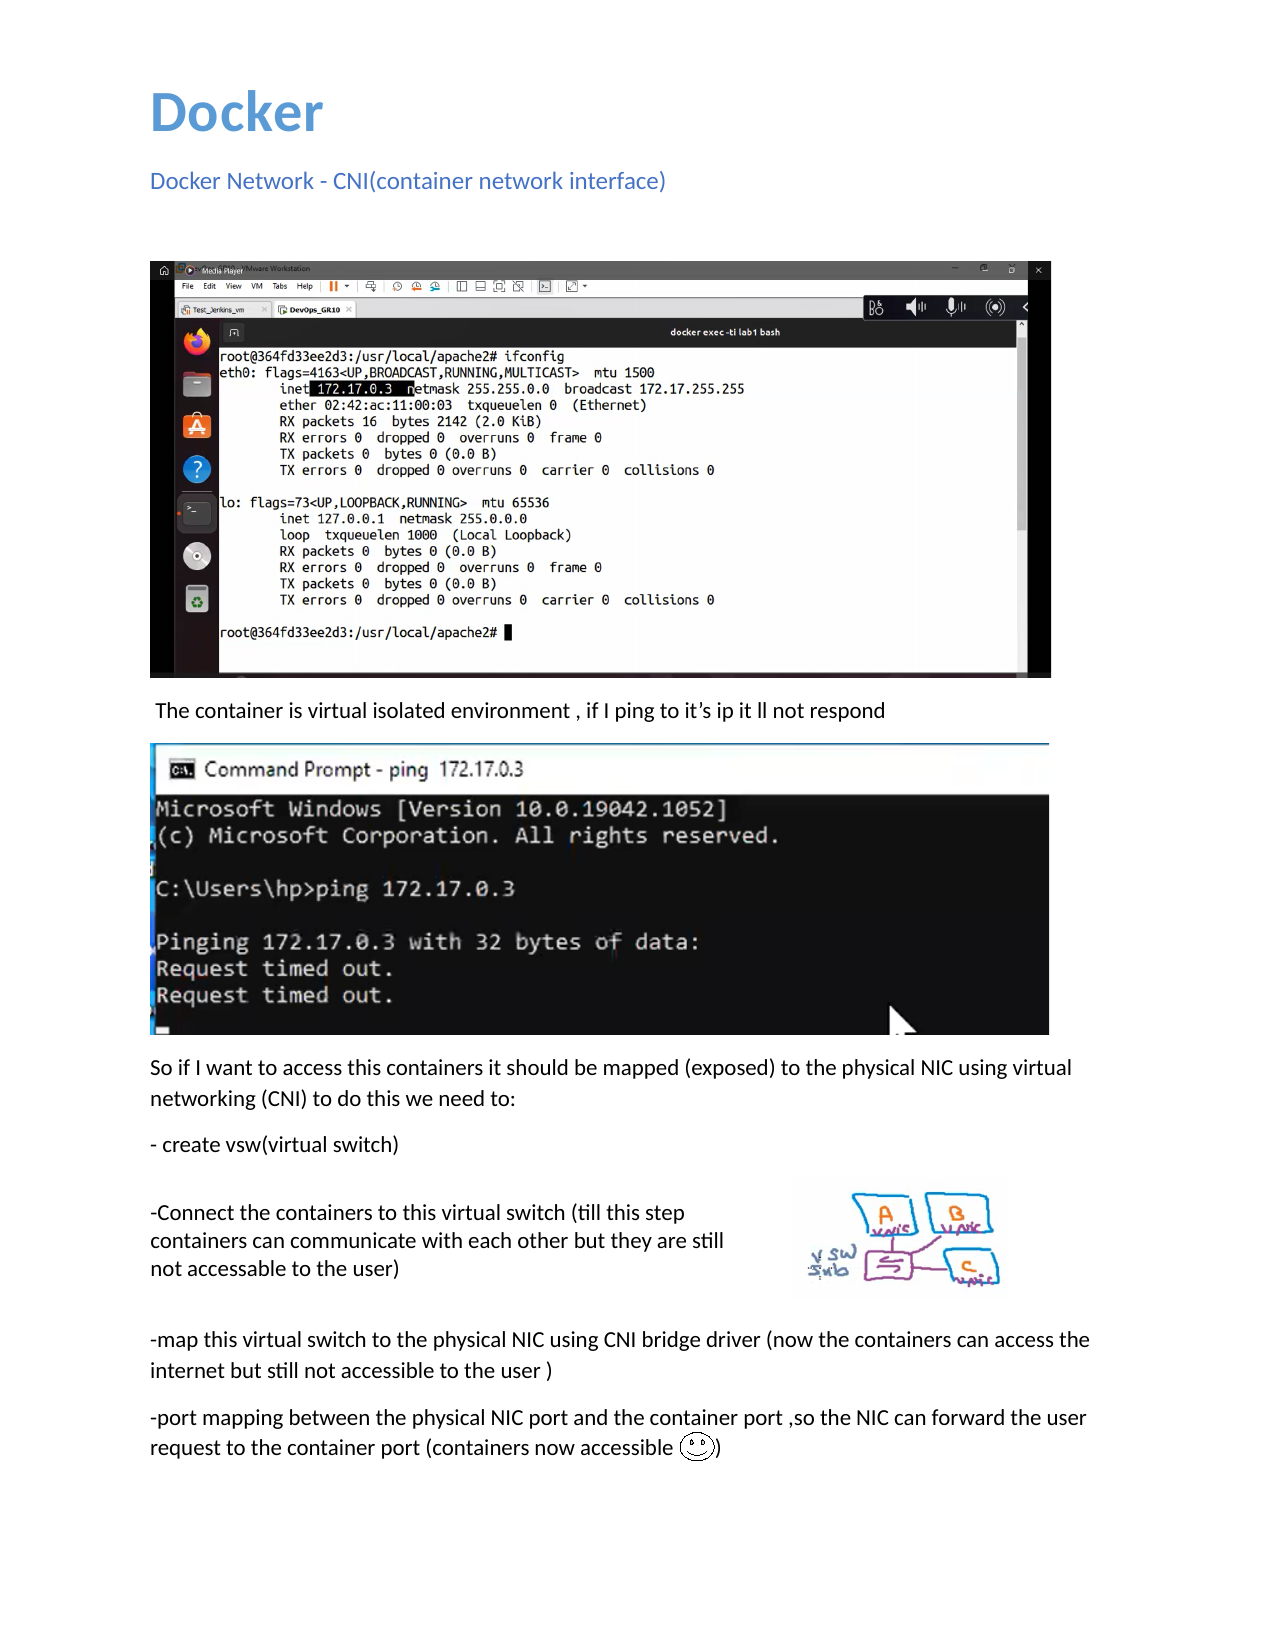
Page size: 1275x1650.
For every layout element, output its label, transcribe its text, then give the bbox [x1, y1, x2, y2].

text -map this virtual switch to the physical NIC using CNI bridge driver (now the containers can access the internet but still not accessible to the user ) [150, 1326, 1125, 1384]
text The container is virtual isolated environment , if I ping to it’s ip it ll not respond [150, 696, 1125, 724]
text So if I want to access this containers it should be mapped (exposed) to the physical NIC using virtual networking (CNI) to do this we need to: [150, 1053, 1125, 1112]
text -port mapping between the physical NIC port and the container port ,so the NIC can forward the user request to the container port (containers now accessible ) [150, 1403, 1125, 1461]
picture [150, 743, 1050, 1035]
text Docker Network - CNI(container network interface) [150, 165, 1125, 196]
picture [792, 1177, 1008, 1298]
picture [150, 261, 1052, 678]
text - create vsw(virtual switch) [150, 1131, 1125, 1159]
